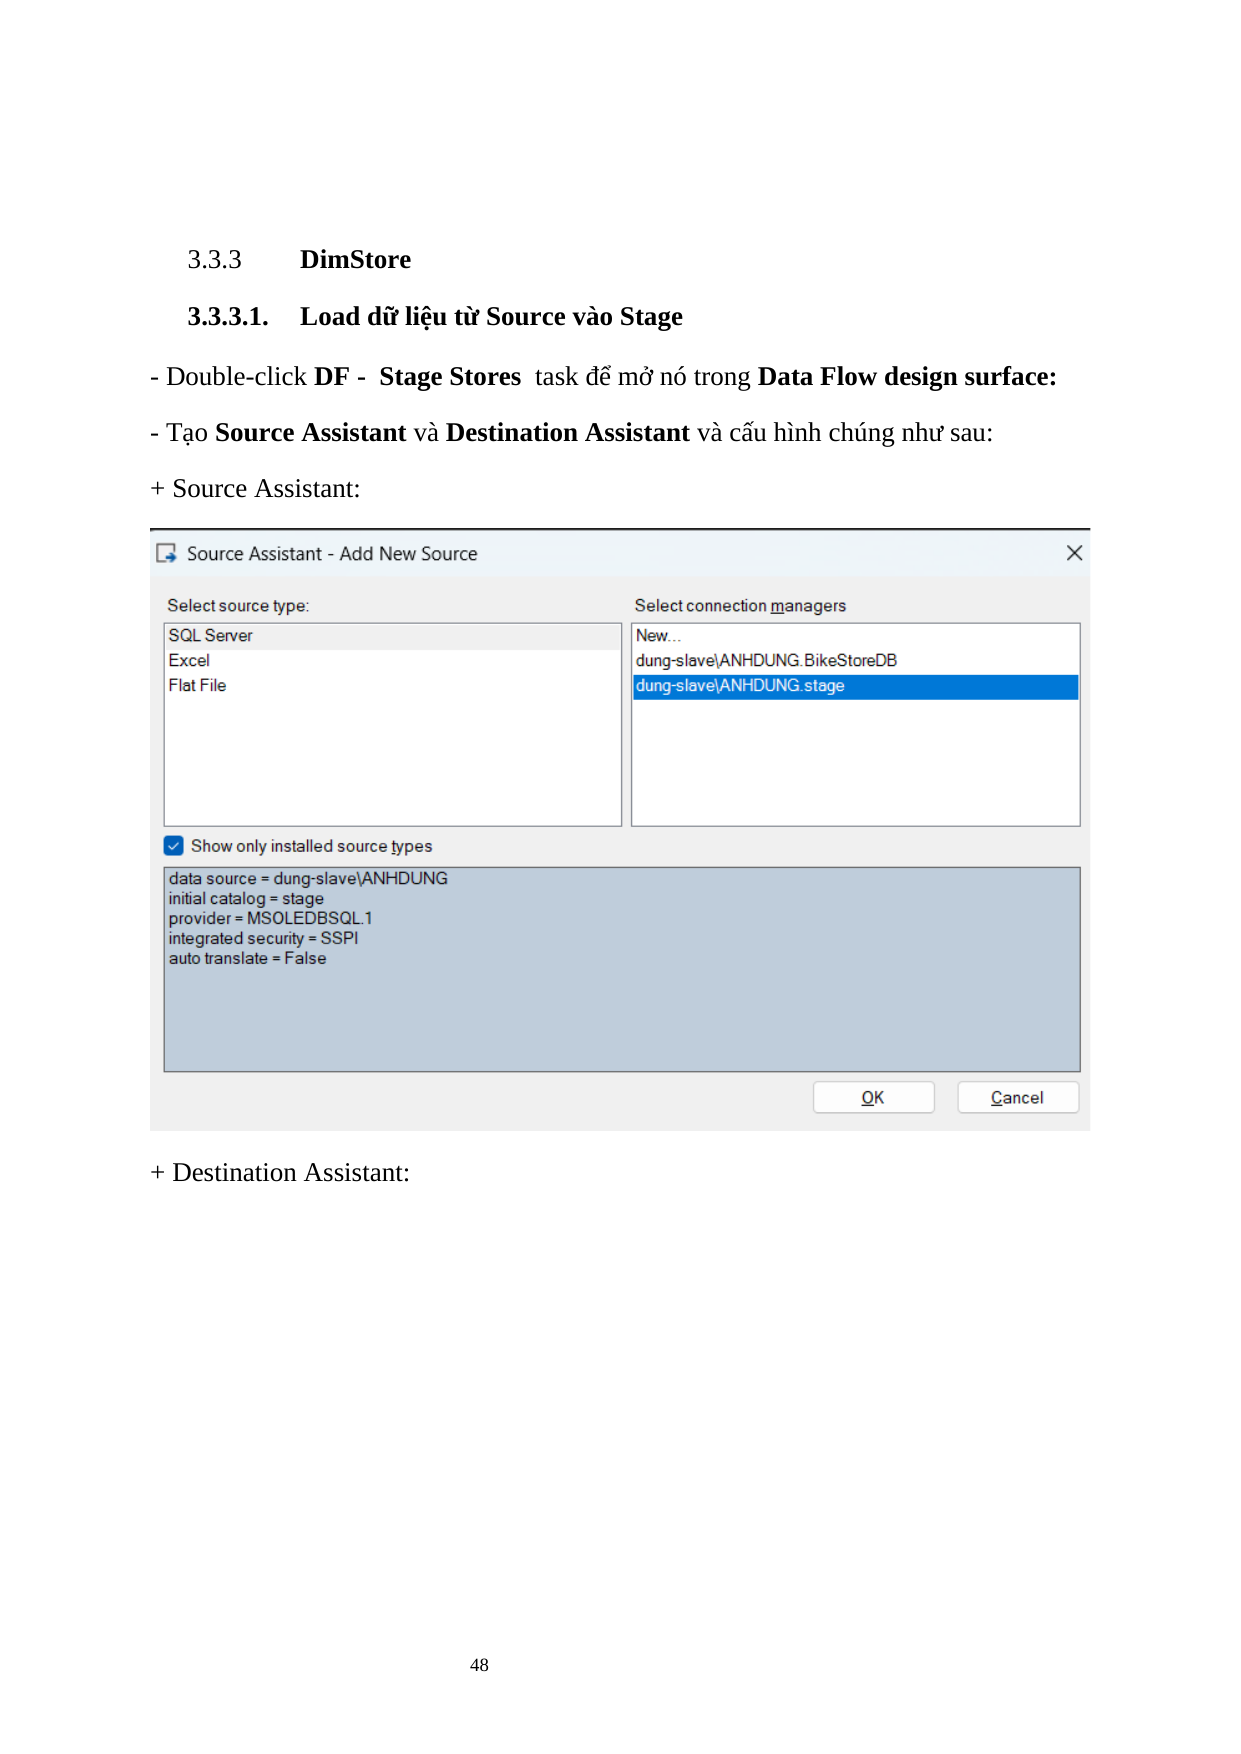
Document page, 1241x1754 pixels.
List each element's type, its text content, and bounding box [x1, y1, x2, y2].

text + Source Assistant: [150, 473, 1090, 504]
picture [150, 528, 1091, 1131]
list DimStore [187, 243, 1090, 274]
text - Tạo Source Assistant và Destination Assistant và cấu hình chúng như sau: [150, 416, 1090, 448]
subtitle Load dữ liệu từ Source vào Stage [187, 299, 1090, 331]
text - Double-click DF - Stage Stores task để mở nó trong Data Flow design surface: [150, 360, 1090, 391]
text + Destination Assistant: [150, 1156, 1090, 1187]
